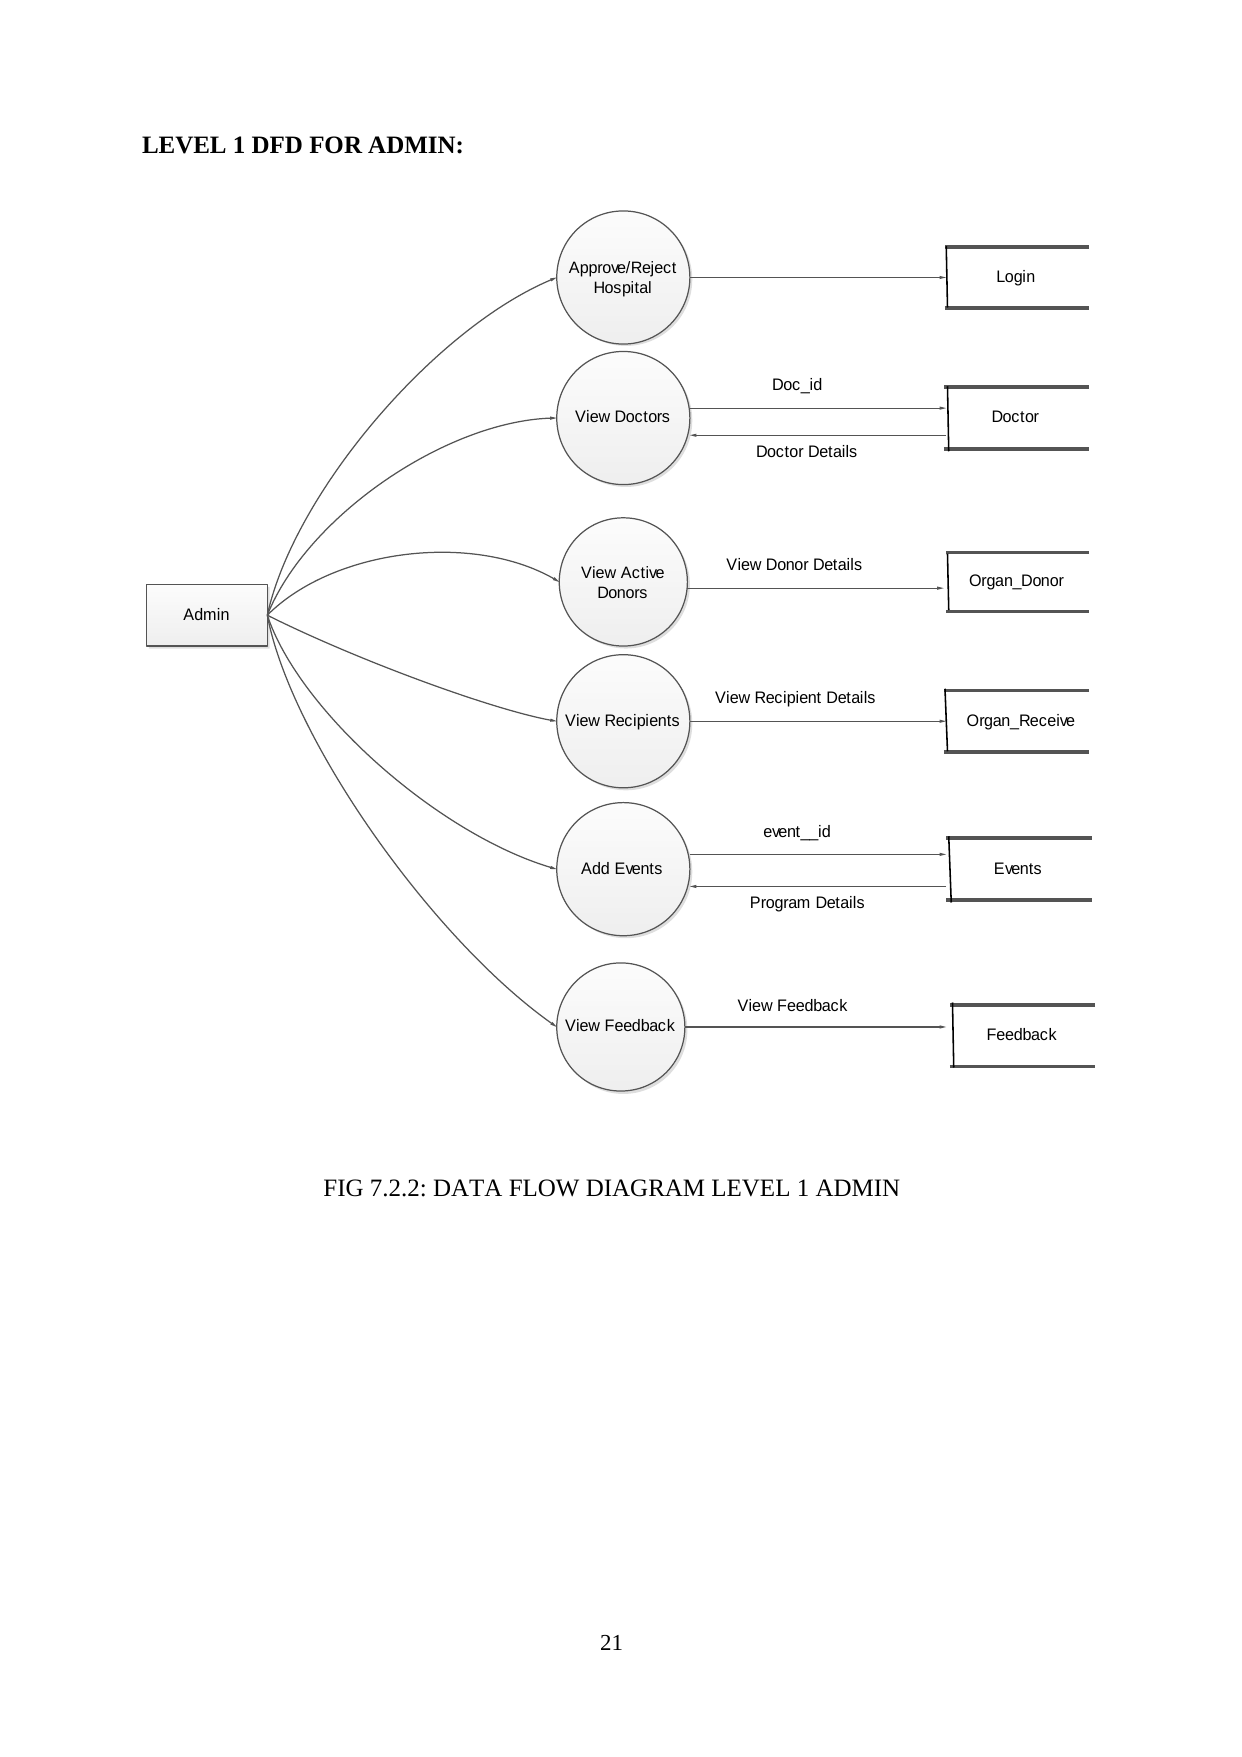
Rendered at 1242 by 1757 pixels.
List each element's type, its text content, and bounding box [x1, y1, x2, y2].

text FIG 7.2.2: DATA FLOW DIAGRAM LEVEL 1 ADMIN [254, 1173, 1173, 1201]
subtitle LEVEL 1 DFD FOR ADMIN: [142, 130, 1173, 159]
